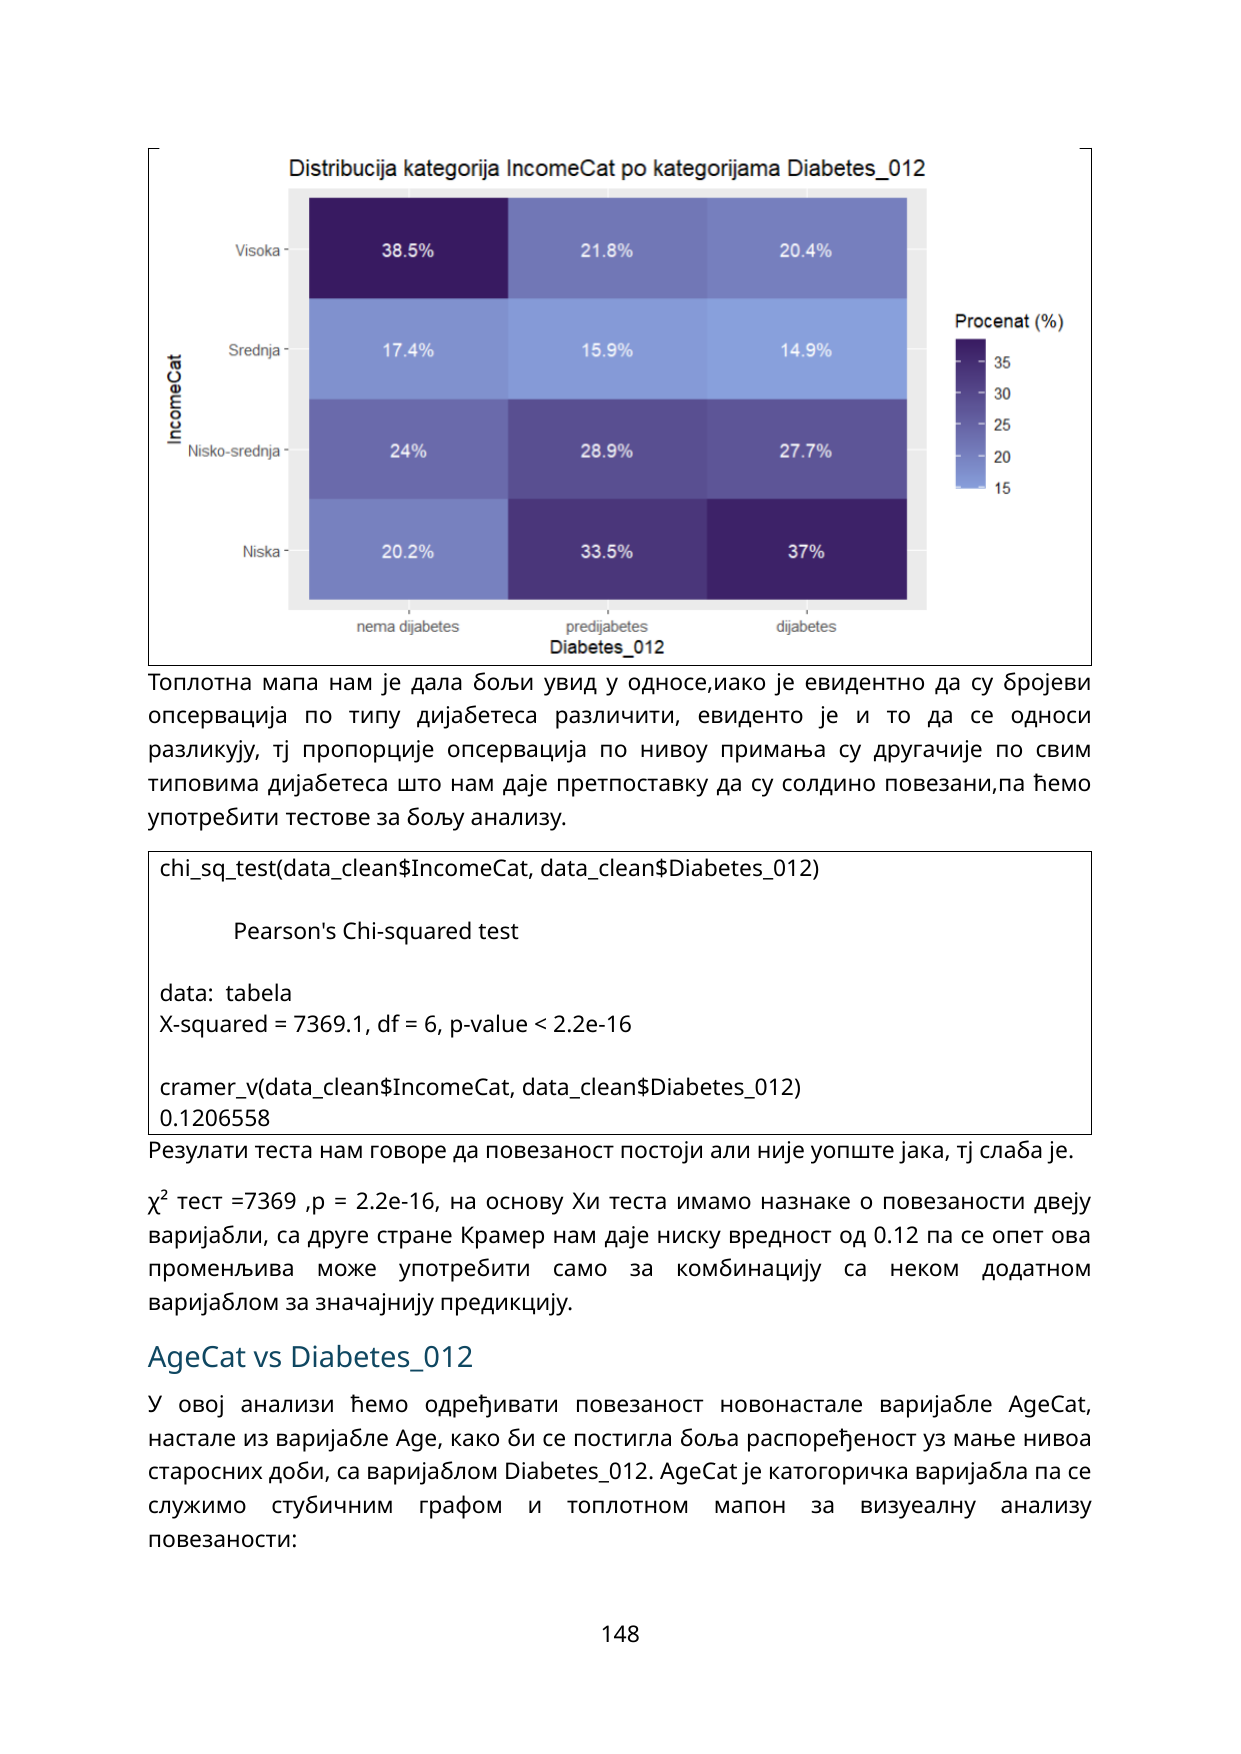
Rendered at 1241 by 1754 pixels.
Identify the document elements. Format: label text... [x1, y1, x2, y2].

text Резулати теста нам говоре да повезаност постоји али није уопште јака, тј слаба је. [148, 1134, 1093, 1166]
subtitle AgeCat vs Diabetes_012 [148, 1337, 1093, 1376]
table_cell [1080, 149, 1091, 665]
table_header chi_sq_test(data_clean$IncomeCat, data_clean$Diabetes_012) Pearson's Chi-squared test data: tabela X-squared = 7369.1, df = 6, p-value < 2.2e-16 cramer_v(data_clean$IncomeCat, data_clean$Diabetes_012) 0.1206558 [149, 852, 1091, 1133]
table_cell [149, 149, 159, 665]
text Топлотна мапа нам је дала бољи увид у односе,иако је евидентно да су бројеви опсервација по типу дијабетеса различити, евиденто је и то да се односи разликују, тј пропорције опсервација по нивоу примања су другачије по свим типовима дијабетеса што нам даје претпоставку да су солдино повезани,па ћемо употребити тестове за бољу анализу. [148, 666, 1093, 832]
picture [159, 148, 1080, 665]
text У овој анализи ћемо одређивати повезаност новонастале варијабле AgeCat, настале из варијабле Age, како би се постигла боља распоређеност уз мање нивоа старосних доби, са варијаблом Diabetes_012. AgeCat је катогоричка варијабла па се служимо стубичним графом и топлотном мапон за визуеалну анализу повезаности: [148, 1388, 1093, 1554]
text χ² тест =7369 ,p = 2.2е-16, на основу Хи теста имамо назнаке о повезаности двеју варијабли, са друге стране Крамер нам даје ниску вредност од 0.12 па се опет ова променљива може употребити само за комбинацију са неком додатном варијаблом за значајнију предикцију. [148, 1185, 1093, 1317]
